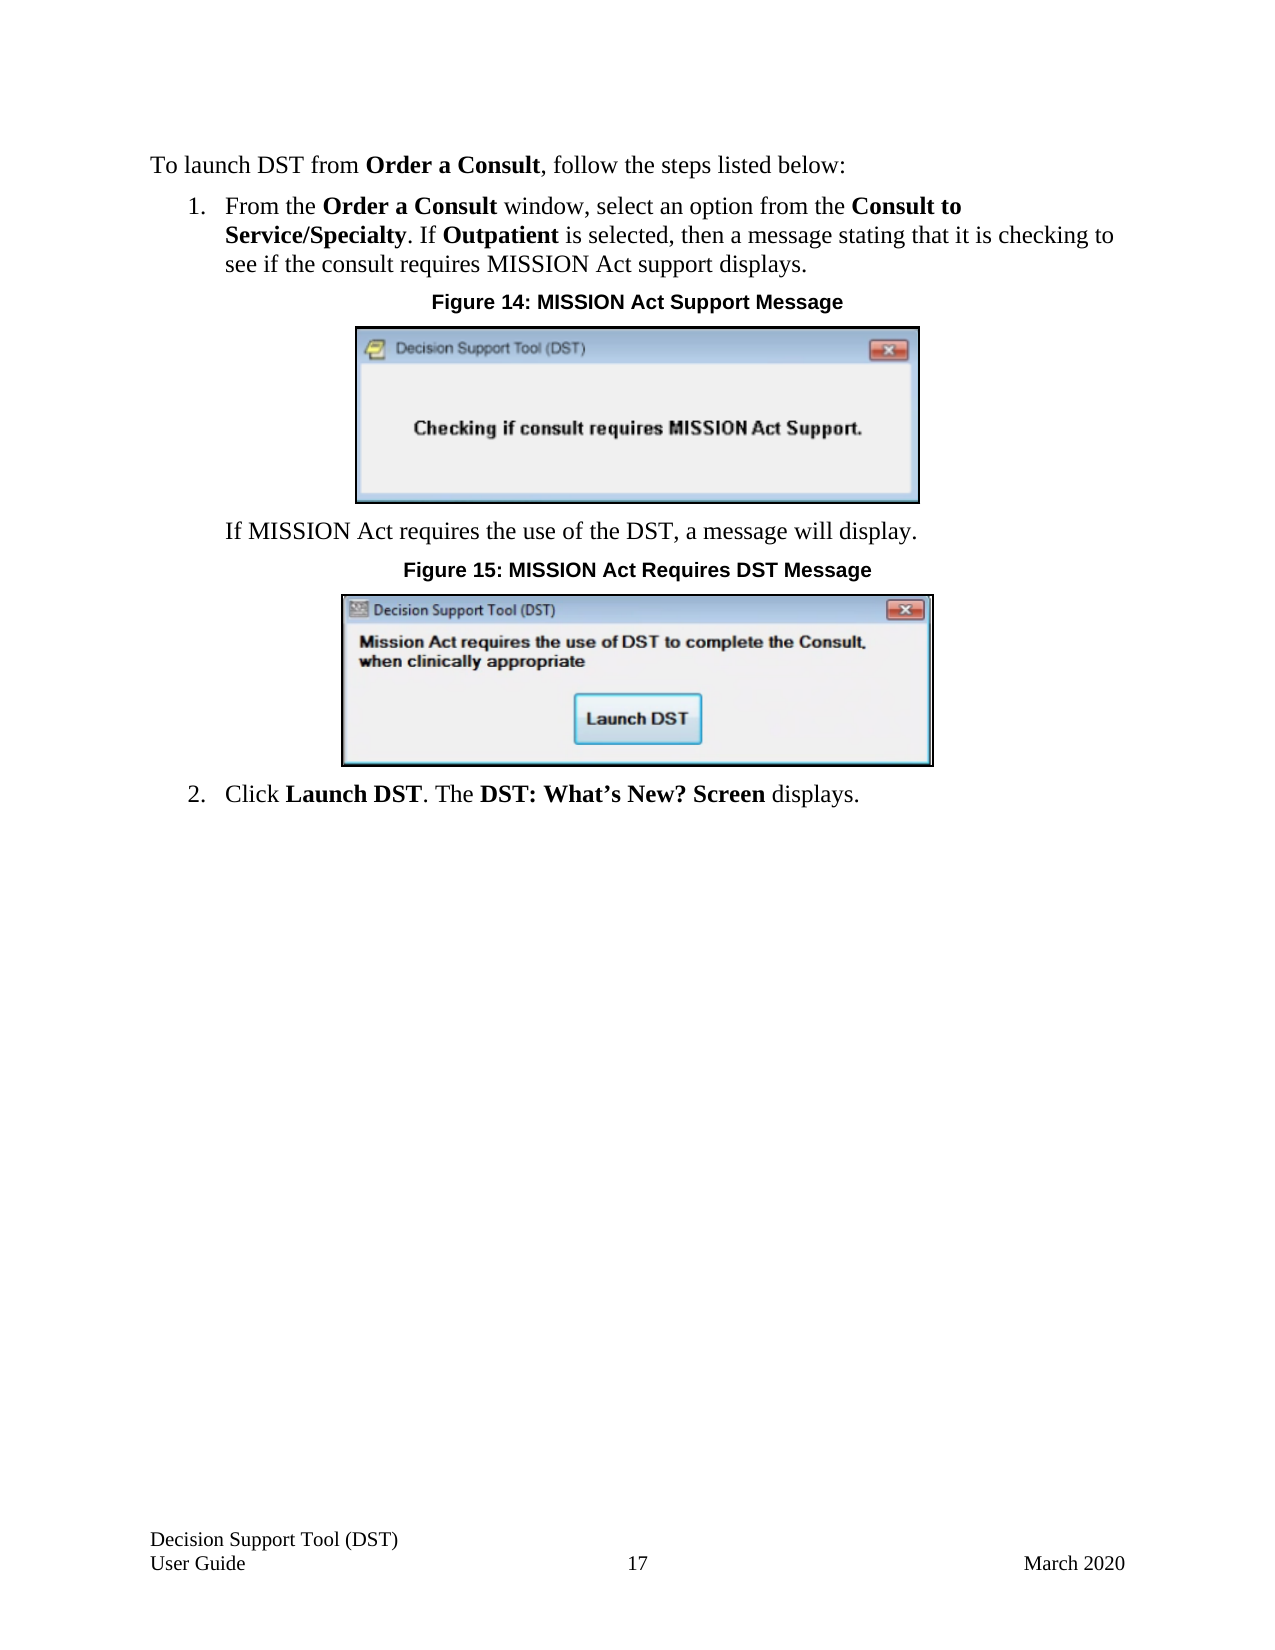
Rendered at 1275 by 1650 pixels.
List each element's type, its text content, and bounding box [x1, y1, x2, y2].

text To launch DST from Order a Consult, follow the steps listed below: [150, 150, 1125, 179]
text Figure 15: MISSION Act Requires DST Message [150, 558, 1125, 582]
picture [343, 596, 932, 765]
text Figure 14: MISSION Act Support Message [150, 290, 1125, 314]
picture [357, 329, 918, 502]
text Click Launch DST. The DST: What’s New? Screen displays. [187, 779, 1125, 808]
list If MISSION Act requires the use of the DST, a message will display. [225, 516, 1125, 545]
text From the Order a Consult window, select an option from the Consult to Service/Specialty. If Outpatient is selected, then a message stating that it is checking to see if the consult requires MISSION Act support displays. [187, 191, 1125, 277]
